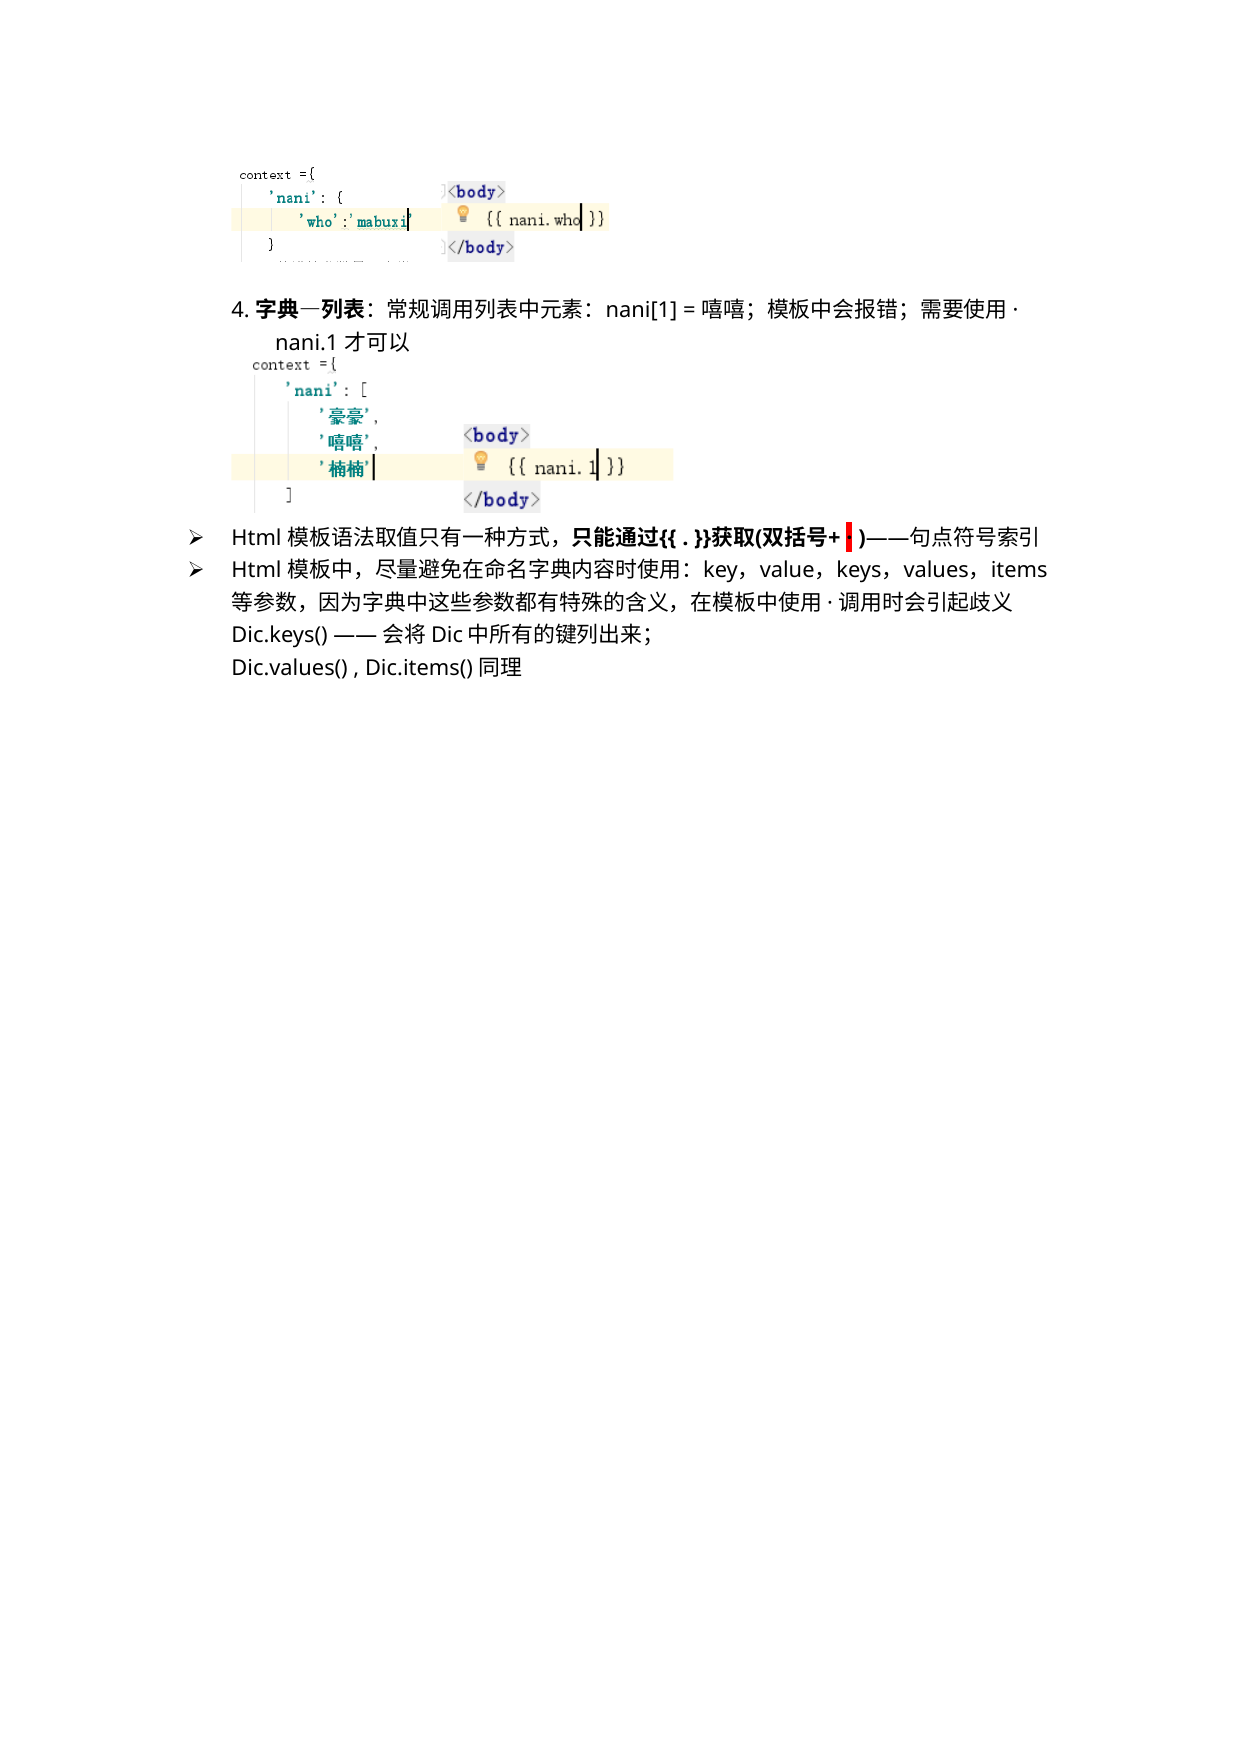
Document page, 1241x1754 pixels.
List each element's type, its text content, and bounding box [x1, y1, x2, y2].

list 4. 字典—列表：常规调用列表中元素：nani[1] = 嘻嘻；模板中会报错；需要使用 · nani.1 才可以 [231, 292, 1053, 357]
list Dic.values() , Dic.items() 同理 [231, 649, 1053, 682]
picture [231, 357, 674, 513]
picture [231, 162, 610, 262]
list Dic.keys() —— 会将Dic中所有的键列出来； [231, 617, 1053, 649]
list Html 模板语法取值只有一种方式，只能通过{{ . }}获取(双括号+ · )——句点符号索引 [187, 519, 1053, 552]
list Html 模板中，尽量避免在命名字典内容时使用：key，value，keys，values，items等参数，因为字典中这些参数都有特殊的含义，在模板中使用 · 调用时会引起歧义 [187, 552, 1053, 617]
